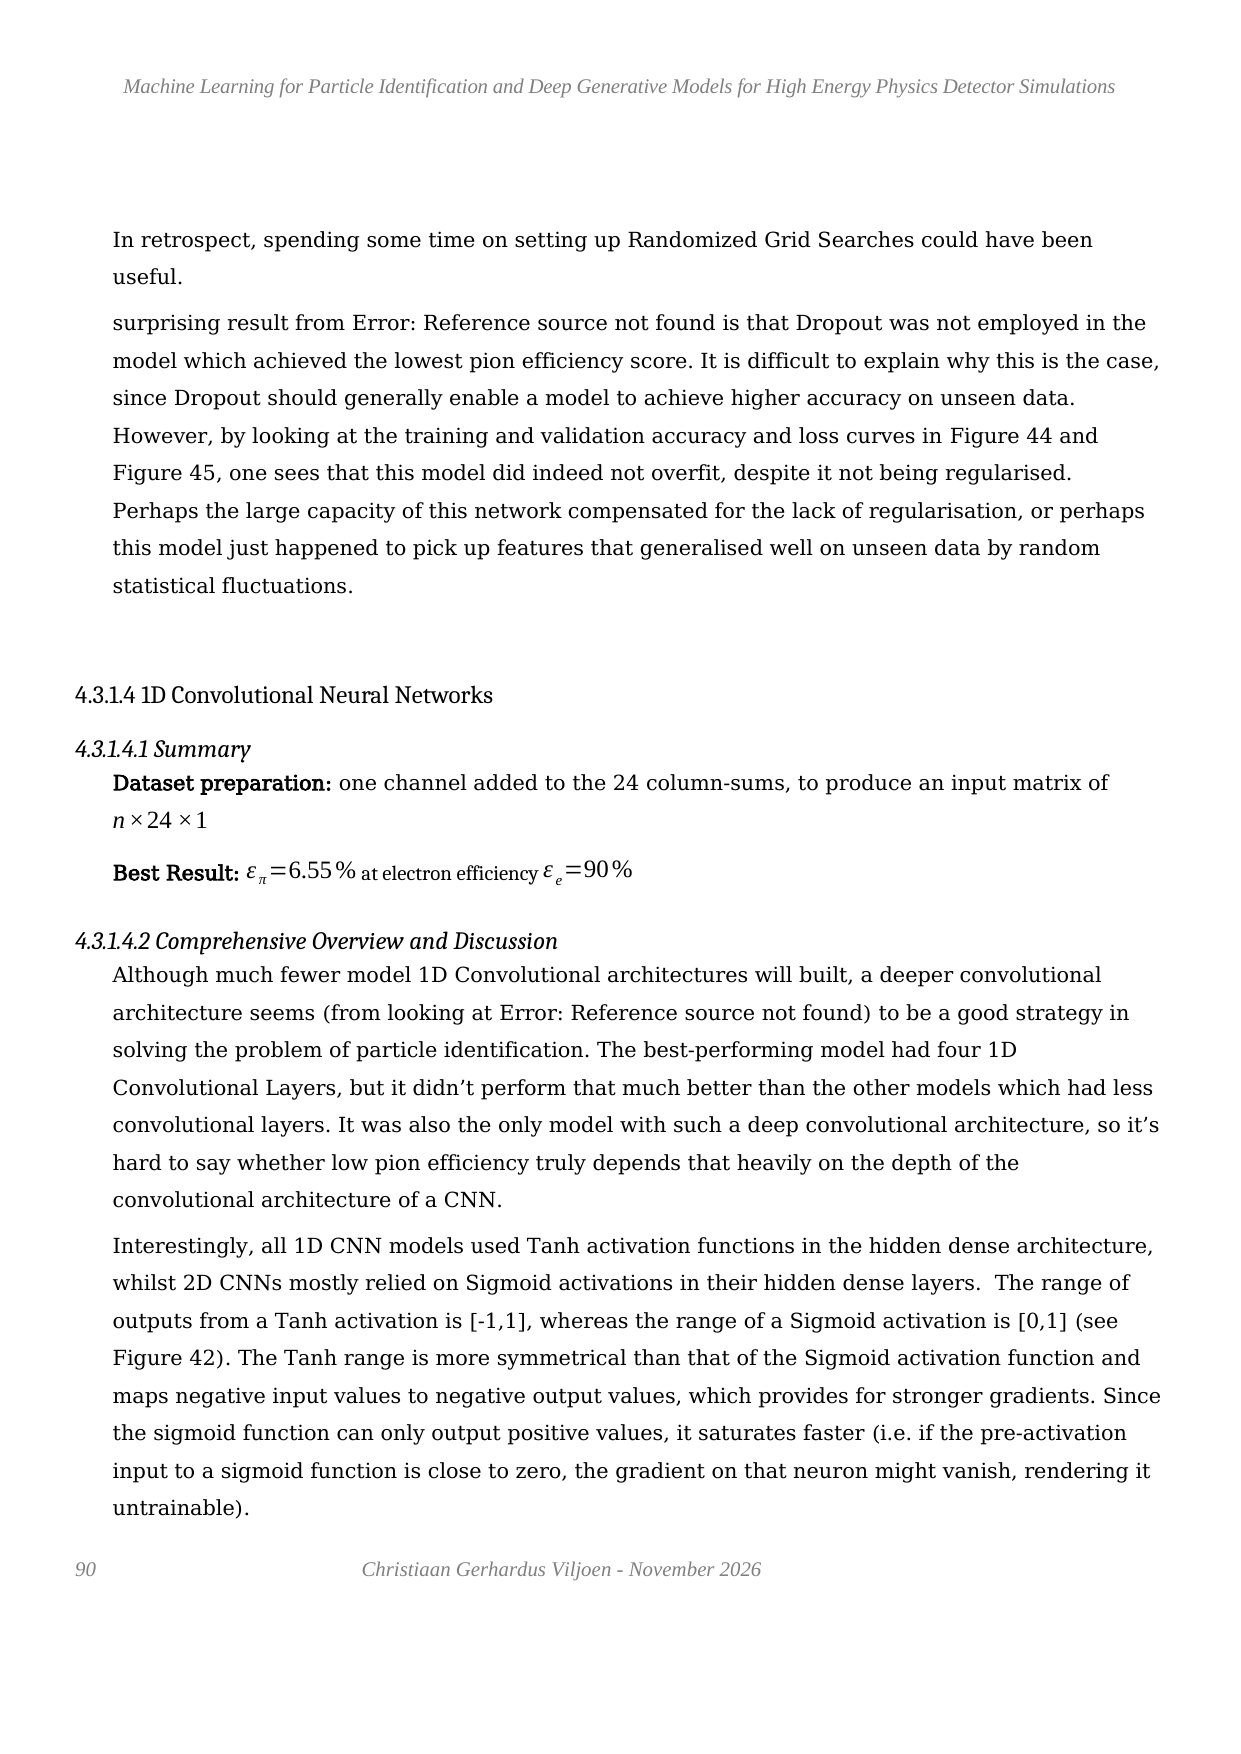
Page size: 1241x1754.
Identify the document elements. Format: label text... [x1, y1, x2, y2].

subtitle 1D Convolutional Neural Networks [75, 681, 1165, 709]
text Interestingly, all 1D CNN models used Tanh activation functions in the hidden dense architecture, whilst 2D CNNs mostly relied on Sigmoid activations in their hidden dense layers. The range of outputs from a Tanh activation is [-1,1], whereas the range of a Sigmoid activation is [0,1] (see Figure 42). The Tanh range is more symmetrical than that of the Sigmoid activation function and maps negative input values to negative output values, which provides for stronger gradients. Since the sigmoid function can only output positive values, it saturates faster (i.e. if the pre-activation input to a sigmoid function is close to zero, the gradient on that neuron might vanish, rendering it untrainable). [112, 1233, 1165, 1520]
text In retrospect, spending some time on setting up Randomized Grid Searches could have been useful. [112, 227, 1165, 289]
subtitle Comprehensive Overview and Discussion [75, 927, 1165, 956]
text Best Result: at electron efficiency [112, 855, 1165, 889]
subtitle Summary [75, 734, 1165, 763]
text Dataset preparation: one channel added to the 24 column-sums, to produce an input matrix of [112, 769, 1165, 834]
